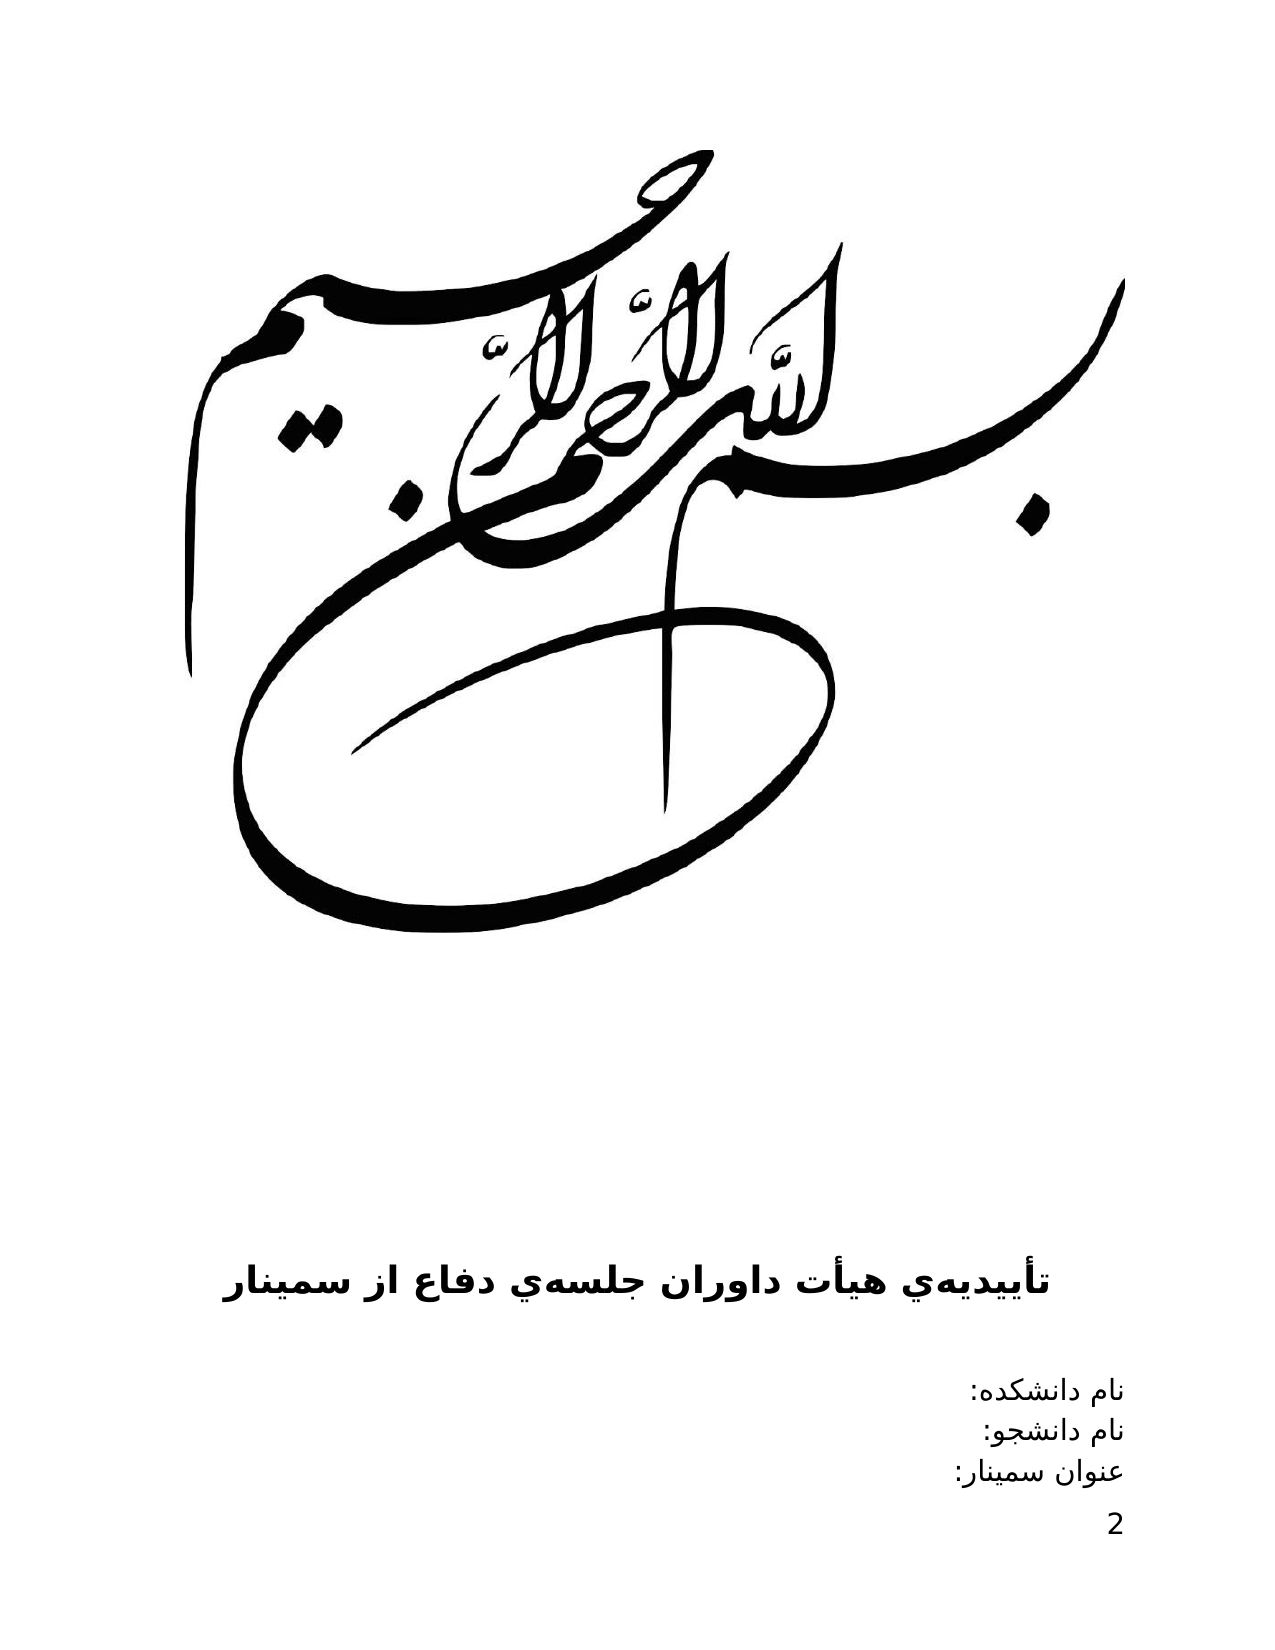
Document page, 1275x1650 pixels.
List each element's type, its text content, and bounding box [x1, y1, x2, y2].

text نام دانشكده: [150, 1373, 1125, 1407]
text عنوان سمینار: [150, 1454, 1125, 1488]
text تأييديه‌ي هيأت داوران جلسه‌ي دفاع از سمینار [150, 1259, 1125, 1302]
text نام دانشجو: [150, 1413, 1125, 1447]
